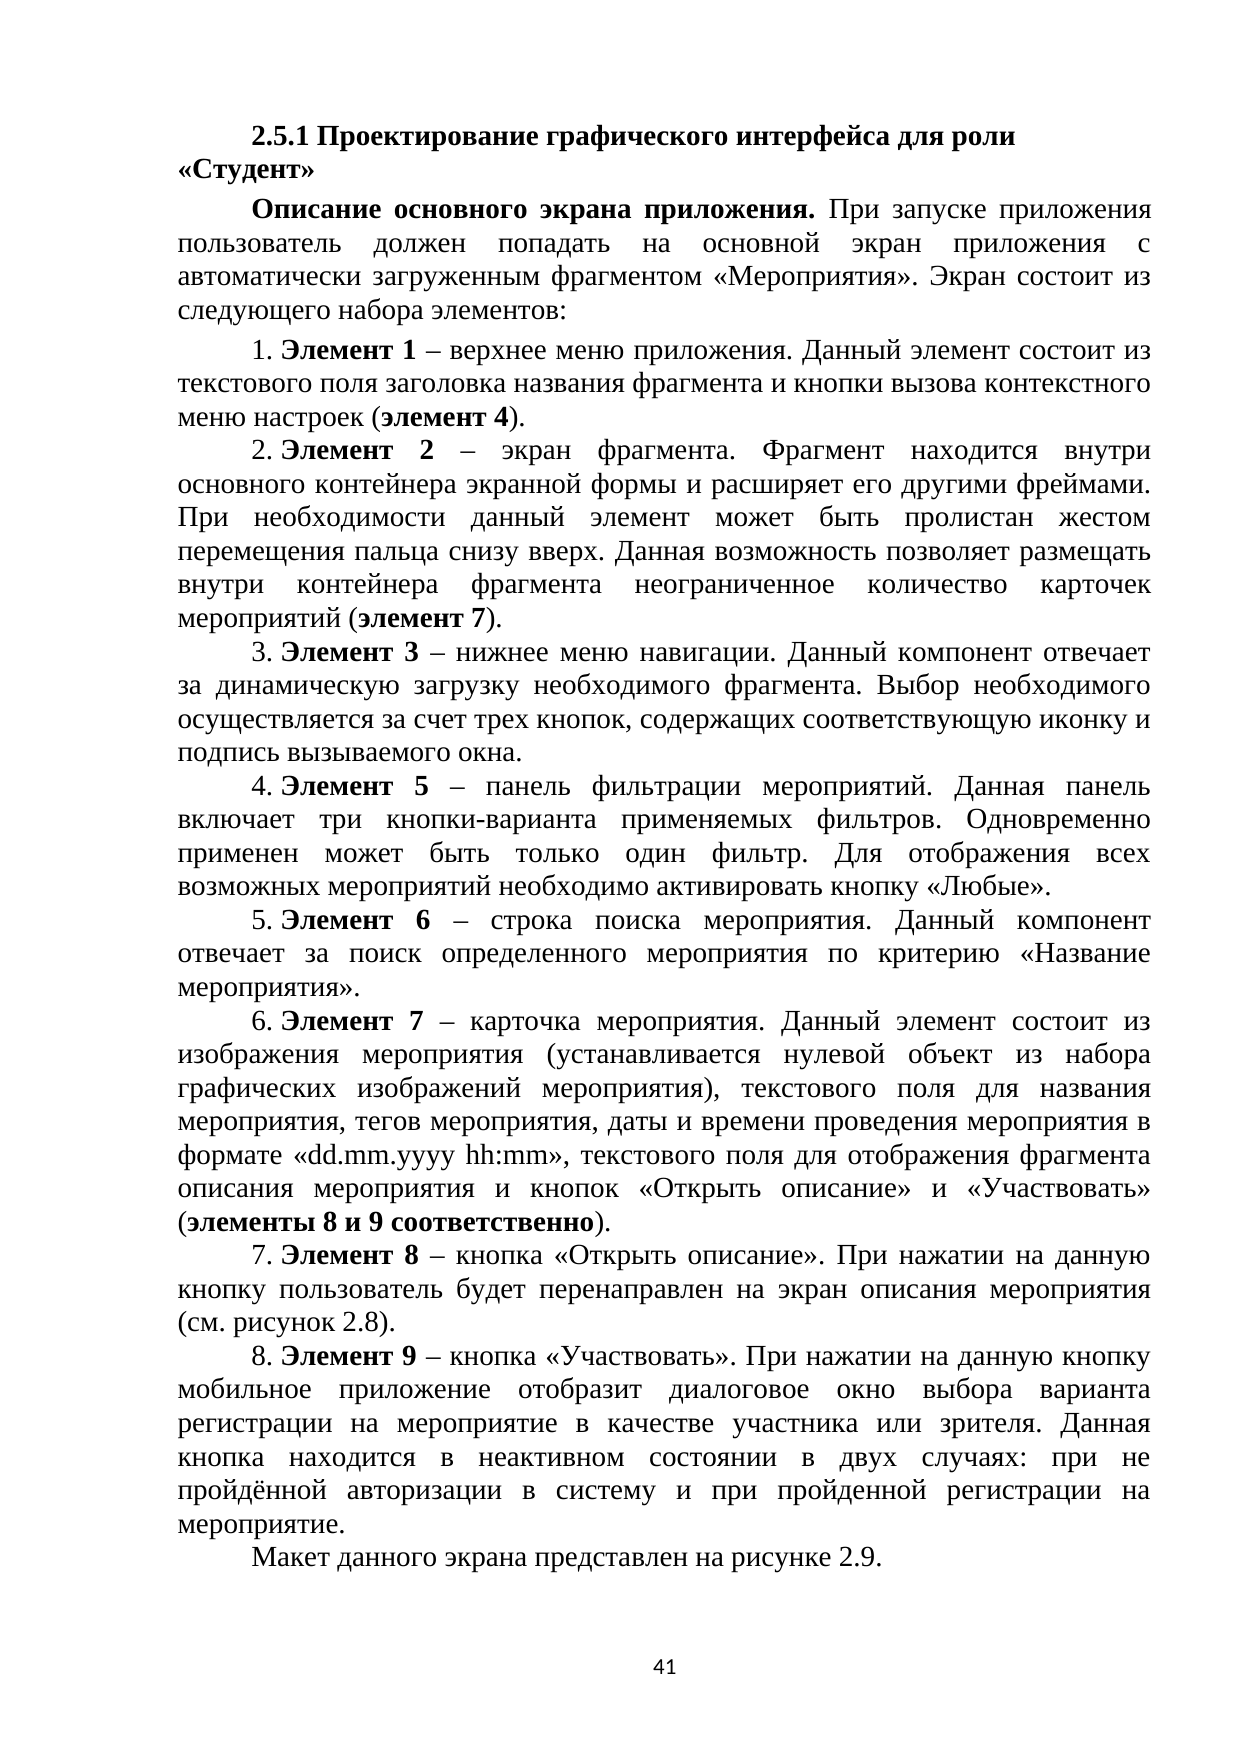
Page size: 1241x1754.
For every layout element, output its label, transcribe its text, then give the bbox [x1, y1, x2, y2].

text Макет данного экрана представлен на рисунке 2.9. [251, 1539, 1152, 1573]
list Элемент 1 – верхнее меню приложения. Данный элемент состоит из текстового поля заголовка названия фрагмента и кнопки вызова контекстного меню настроек (элемент 4). [177, 332, 1152, 432]
list Элемент 2 – экран фрагмента. Фрагмент находится внутри основного контейнера экранной формы и расширяет его другими фреймами. При необходимости данный элемент может быть пролистан жестом перемещения пальца снизу вверх. Данная возможность позволяет размещать внутри контейнера фрагмента неограниченное количество карточек мероприятий (элемент 7). [177, 432, 1152, 634]
list Элемент 5 – панель фильтрации мероприятий. Данная панель включает три кнопки-варианта применяемых фильтров. Одновременно применен может быть только один фильтр. Для отображения всех возможных мероприятий необходимо активировать кнопку «Любые». [177, 768, 1152, 902]
text Описание основного экрана приложения. При запуске приложения пользователь должен попадать на основной экран приложения с автоматически загруженным фрагментом «Мероприятия». Экран состоит из следующего набора элементов: [177, 191, 1152, 326]
list Элемент 7 – карточка мероприятия. Данный элемент состоит из изображения мероприятия (устанавливается нулевой объект из набора графических изображений мероприятия), текстового поля для названия мероприятия, тегов мероприятия, даты и времени проведения мероприятия в формате «dd.mm.yyyy hh:mm», текстового поля для отображения фрагмента описания мероприятия и кнопок «Открыть описание» и «Участвовать» (элементы 8 и 9 соответственно). [177, 1003, 1152, 1237]
list Элемент 8 – кнопка «Открыть описание». При нажатии на данную кнопку пользователь будет перенаправлен на экран описания мероприятия (см. рисунок 2.8). [177, 1237, 1152, 1338]
text 2.5.1 Проектирование графического интерфейса для роли «Студент» [177, 118, 1152, 185]
list Элемент 9 – кнопка «Участвовать». При нажатии на данную кнопку мобильное приложение отобразит диалоговое окно выбора варианта регистрации на мероприятие в качестве участника или зрителя. Данная кнопка находится в неактивном состоянии в двух случаях: при не пройдённой авторизации в систему и при пройденной регистрации на мероприятие. [177, 1338, 1152, 1539]
list Элемент 6 – строка поиска мероприятия. Данный компонент отвечает за поиск определенного мероприятия по критерию «Название мероприятия». [177, 902, 1152, 1003]
list Элемент 3 – нижнее меню навигации. Данный компонент отвечает за динамическую загрузку необходимого фрагмента. Выбор необходимого осуществляется за счет трех кнопок, содержащих соответствующую иконку и подпись вызываемого окна. [177, 634, 1152, 768]
